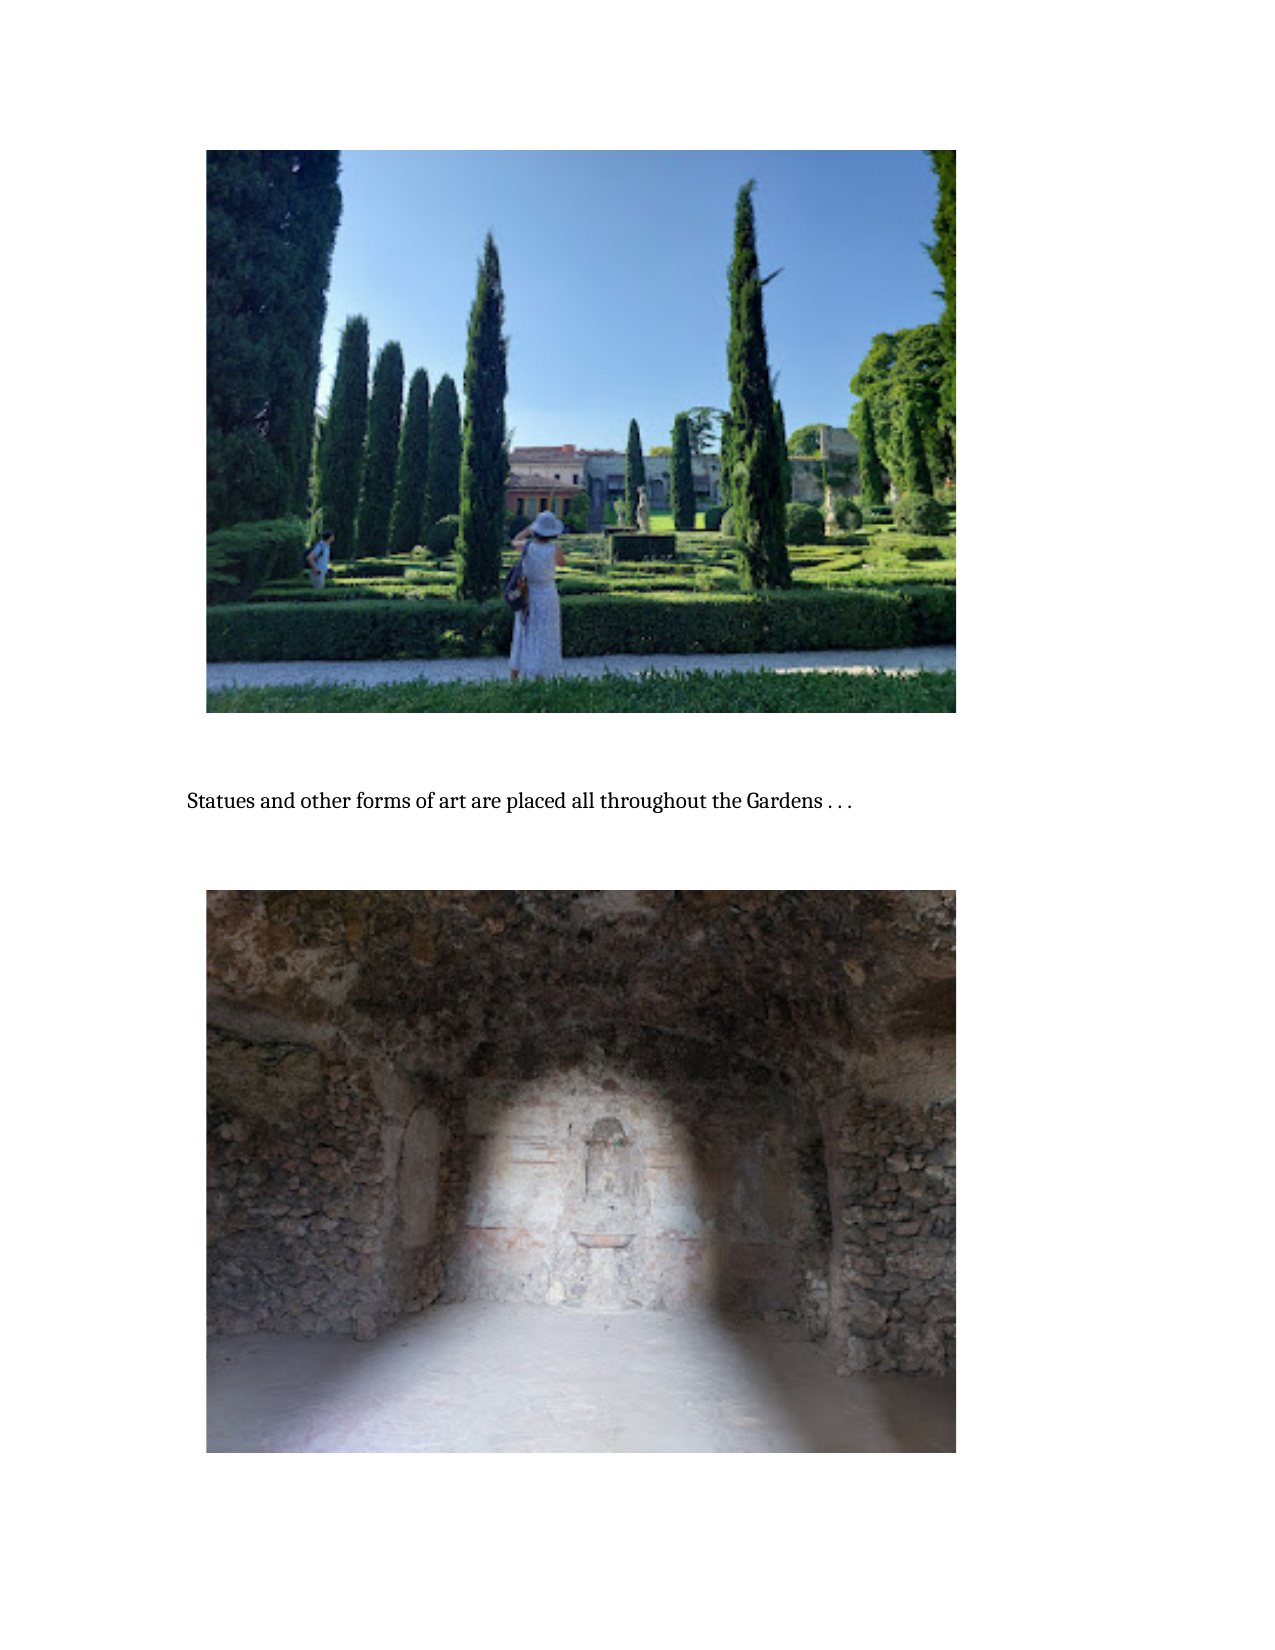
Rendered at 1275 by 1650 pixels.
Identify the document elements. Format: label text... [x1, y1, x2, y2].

picture [206, 150, 957, 713]
text Statues and other forms of art are placed all throughout the Gardens . . . [187, 788, 1087, 814]
picture [206, 890, 957, 1453]
